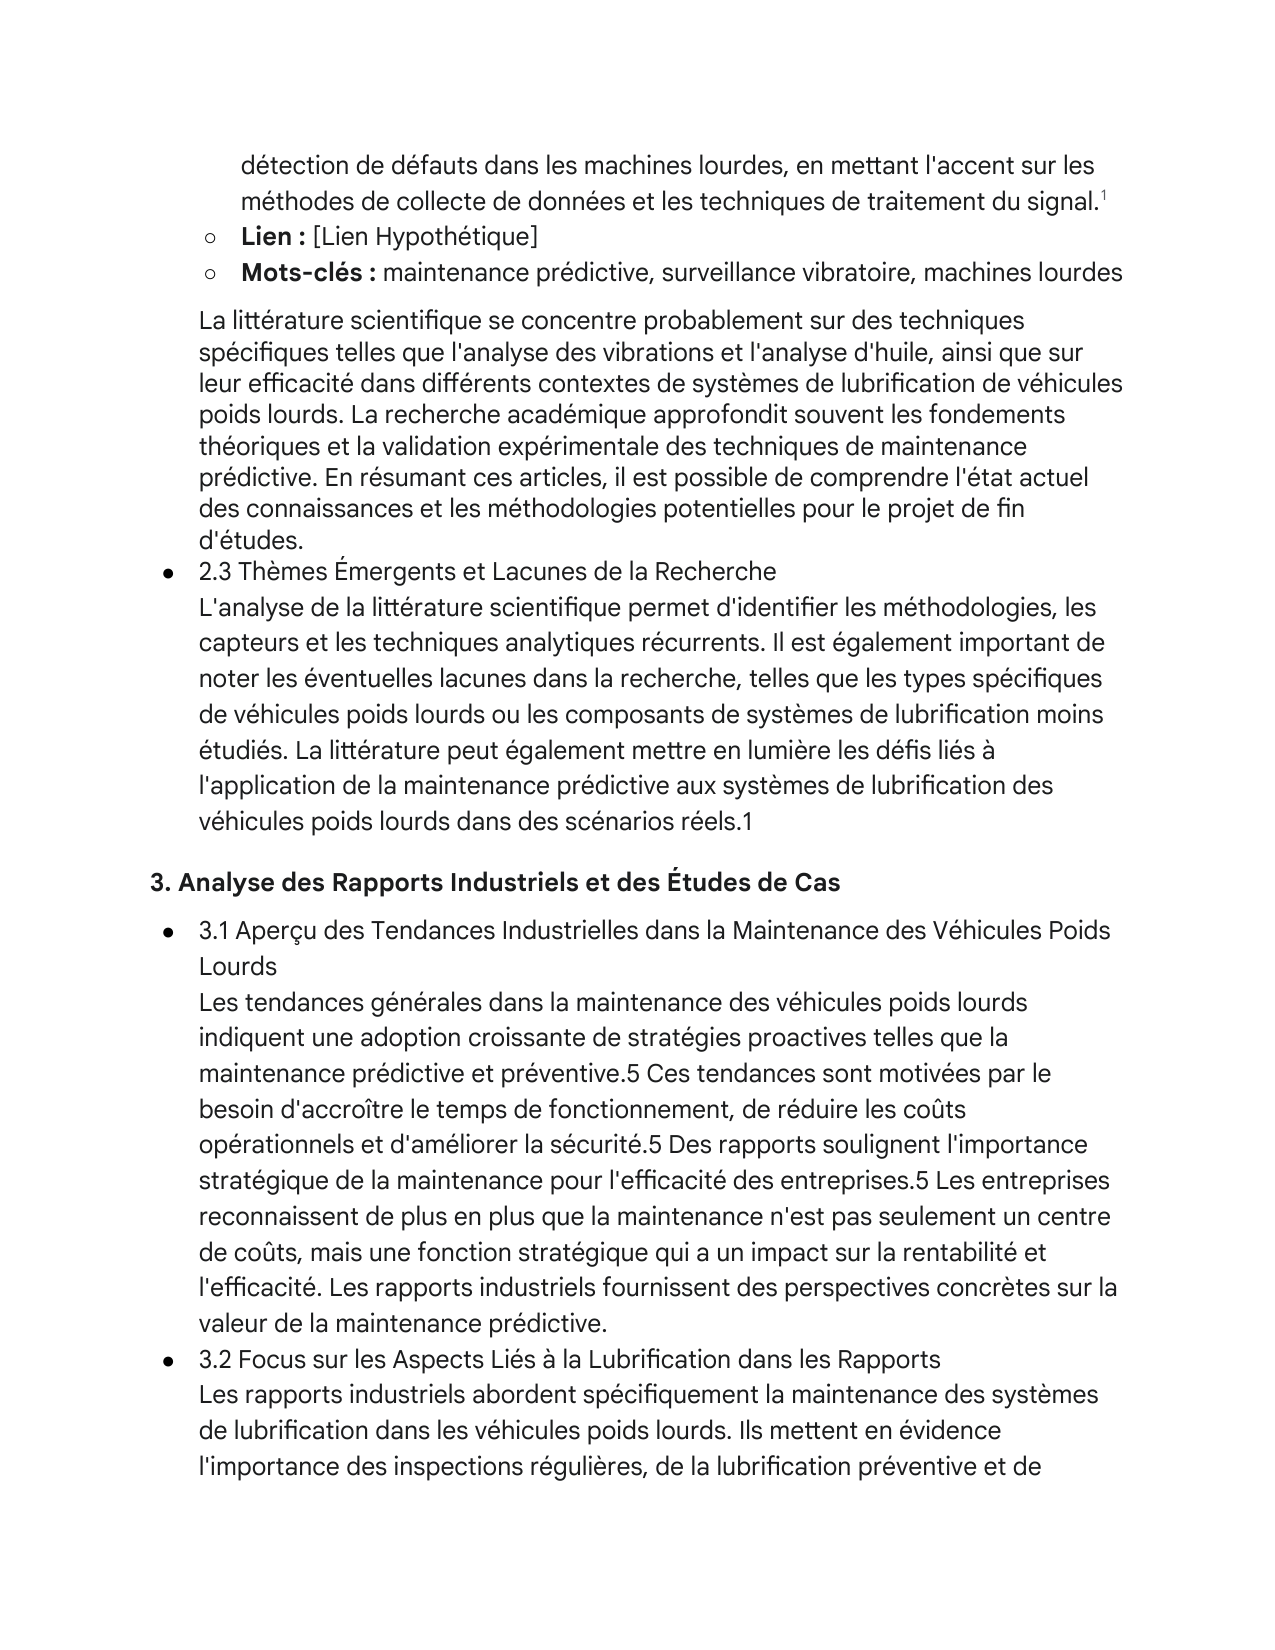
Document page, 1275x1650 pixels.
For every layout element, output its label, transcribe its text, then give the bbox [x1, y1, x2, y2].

text 3. Analyse des Rapports Industriels et des Études de Cas [150, 867, 1125, 898]
list Lien : [Lien Hypothétique] [203, 221, 1125, 253]
list 2.3 Thèmes Émergents et Lacunes de la Recherche L'analyse de la littérature scientifique permet d'identifier les méthodologies, les capteurs et les techniques analytiques récurrents. Il est également important de noter les éventuelles lacunes dans la recherche, telles que les types spécifiques de véhicules poids lourds ou les composants de systèmes de lubrification moins étudiés. La littérature peut également mettre en lumière les défis liés à l'application de la maintenance prédictive aux systèmes de lubrification des véhicules poids lourds dans des scénarios réels.1 [161, 556, 1125, 838]
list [203, 150, 1125, 217]
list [161, 1344, 1125, 1483]
list Mots-clés : maintenance prédictive, surveillance vibratoire, machines lourdes [203, 257, 1125, 288]
text La littérature scientifique se concentre probablement sur des techniques spécifiques telles que l'analyse des vibrations et l'analyse d'huile, ainsi que sur leur efficacité dans différents contextes de systèmes de lubrification de véhicules poids lourds. La recherche académique approfondit souvent les fondements théoriques et la validation expérimentale des techniques de maintenance prédictive. En résumant ces articles, il est possible de comprendre l'état actuel des connaissances et les méthodologies potentielles pour le projet de fin d'études. [198, 305, 1125, 556]
list 3.1 Aperçu des Tendances Industrielles dans la Maintenance des Véhicules Poids Lourds Les tendances générales dans la maintenance des véhicules poids lourds indiquent une adoption croissante de stratégies proactives telles que la maintenance prédictive et préventive.5 Ces tendances sont motivées par le besoin d'accroître le temps de fonctionnement, de réduire les coûts opérationnels et d'améliorer la sécurité.5 Des rapports soulignent l'importance stratégique de la maintenance pour l'efficacité des entreprises.5 Les entreprises reconnaissent de plus en plus que la maintenance n'est pas seulement un centre de coûts, mais une fonction stratégique qui a un impact sur la rentabilité et l'efficacité. Les rapports industriels fournissent des perspectives concrètes sur la valeur de la maintenance prédictive. [161, 915, 1125, 1340]
